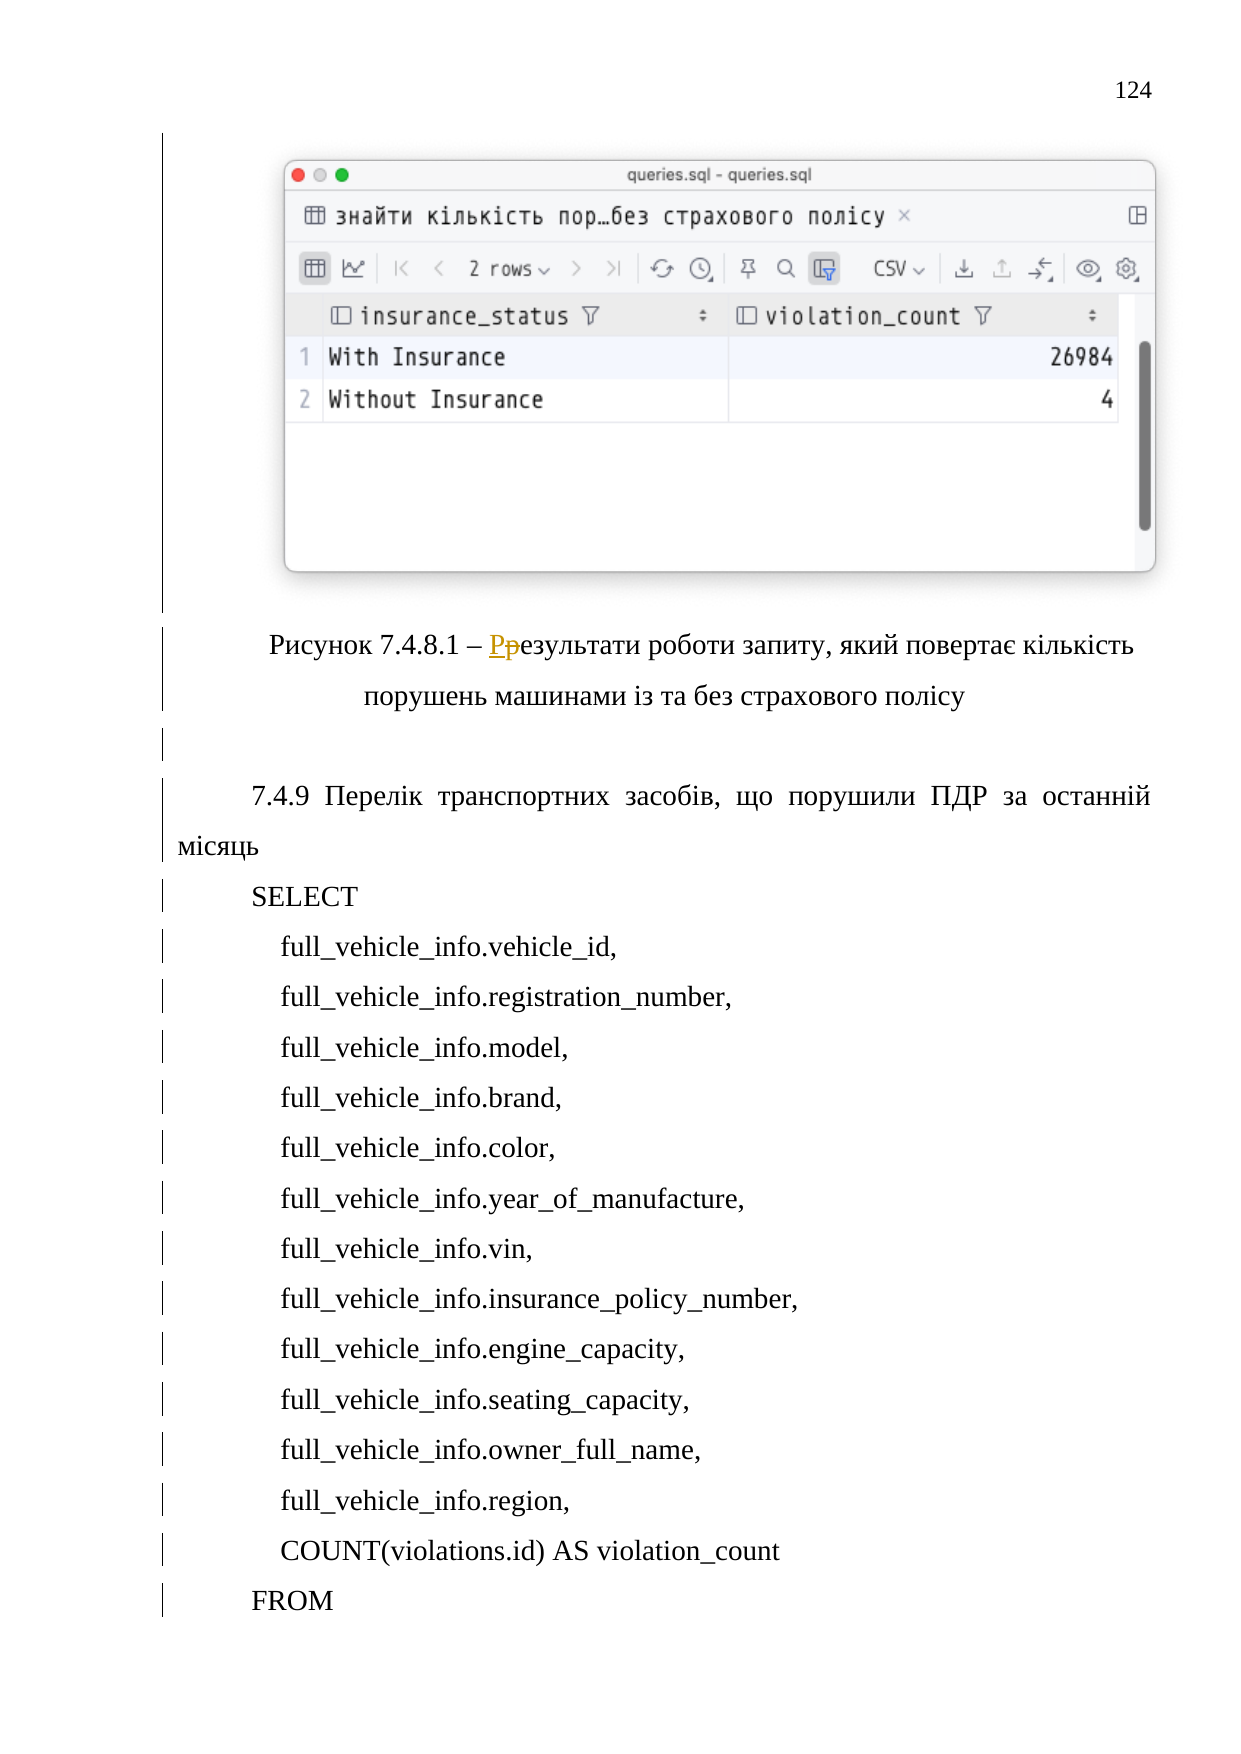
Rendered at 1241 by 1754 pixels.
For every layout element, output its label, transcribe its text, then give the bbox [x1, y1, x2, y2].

text full_vehicle_info.model, [177, 1030, 1152, 1063]
text Рисунок 7.4.8.1 – езультати роботи запиту, який повертає кількість порушень машинами із та без страхового полісу [177, 627, 1152, 711]
text FROM [177, 1583, 1152, 1617]
text full_vehicle_info.insurance_policy_number, [177, 1281, 1152, 1315]
text full_vehicle_info.seating_capacity, [177, 1382, 1152, 1416]
text full_vehicle_info.owner_full_name, [177, 1432, 1152, 1466]
text full_vehicle_info.year_of_manufacture, [177, 1181, 1152, 1214]
text full_vehicle_info.brand, [177, 1080, 1152, 1114]
text full_vehicle_info.vehicle_id, [177, 929, 1152, 963]
text full_vehicle_info.vin, [177, 1231, 1152, 1264]
picture [251, 132, 1189, 613]
text full_vehicle_info.registration_number, [177, 979, 1152, 1013]
text 7.4.9 Перелік транспортних засобів, що порушили ПДР за останній місяць [177, 778, 1152, 862]
text full_vehicle_info.engine_capacity, [177, 1332, 1152, 1365]
text SELECT [177, 879, 1152, 912]
text full_vehicle_info.region, [177, 1483, 1152, 1516]
text full_vehicle_info.color, [177, 1130, 1152, 1164]
text COUNT(violations.id) AS violation_count [177, 1533, 1152, 1566]
